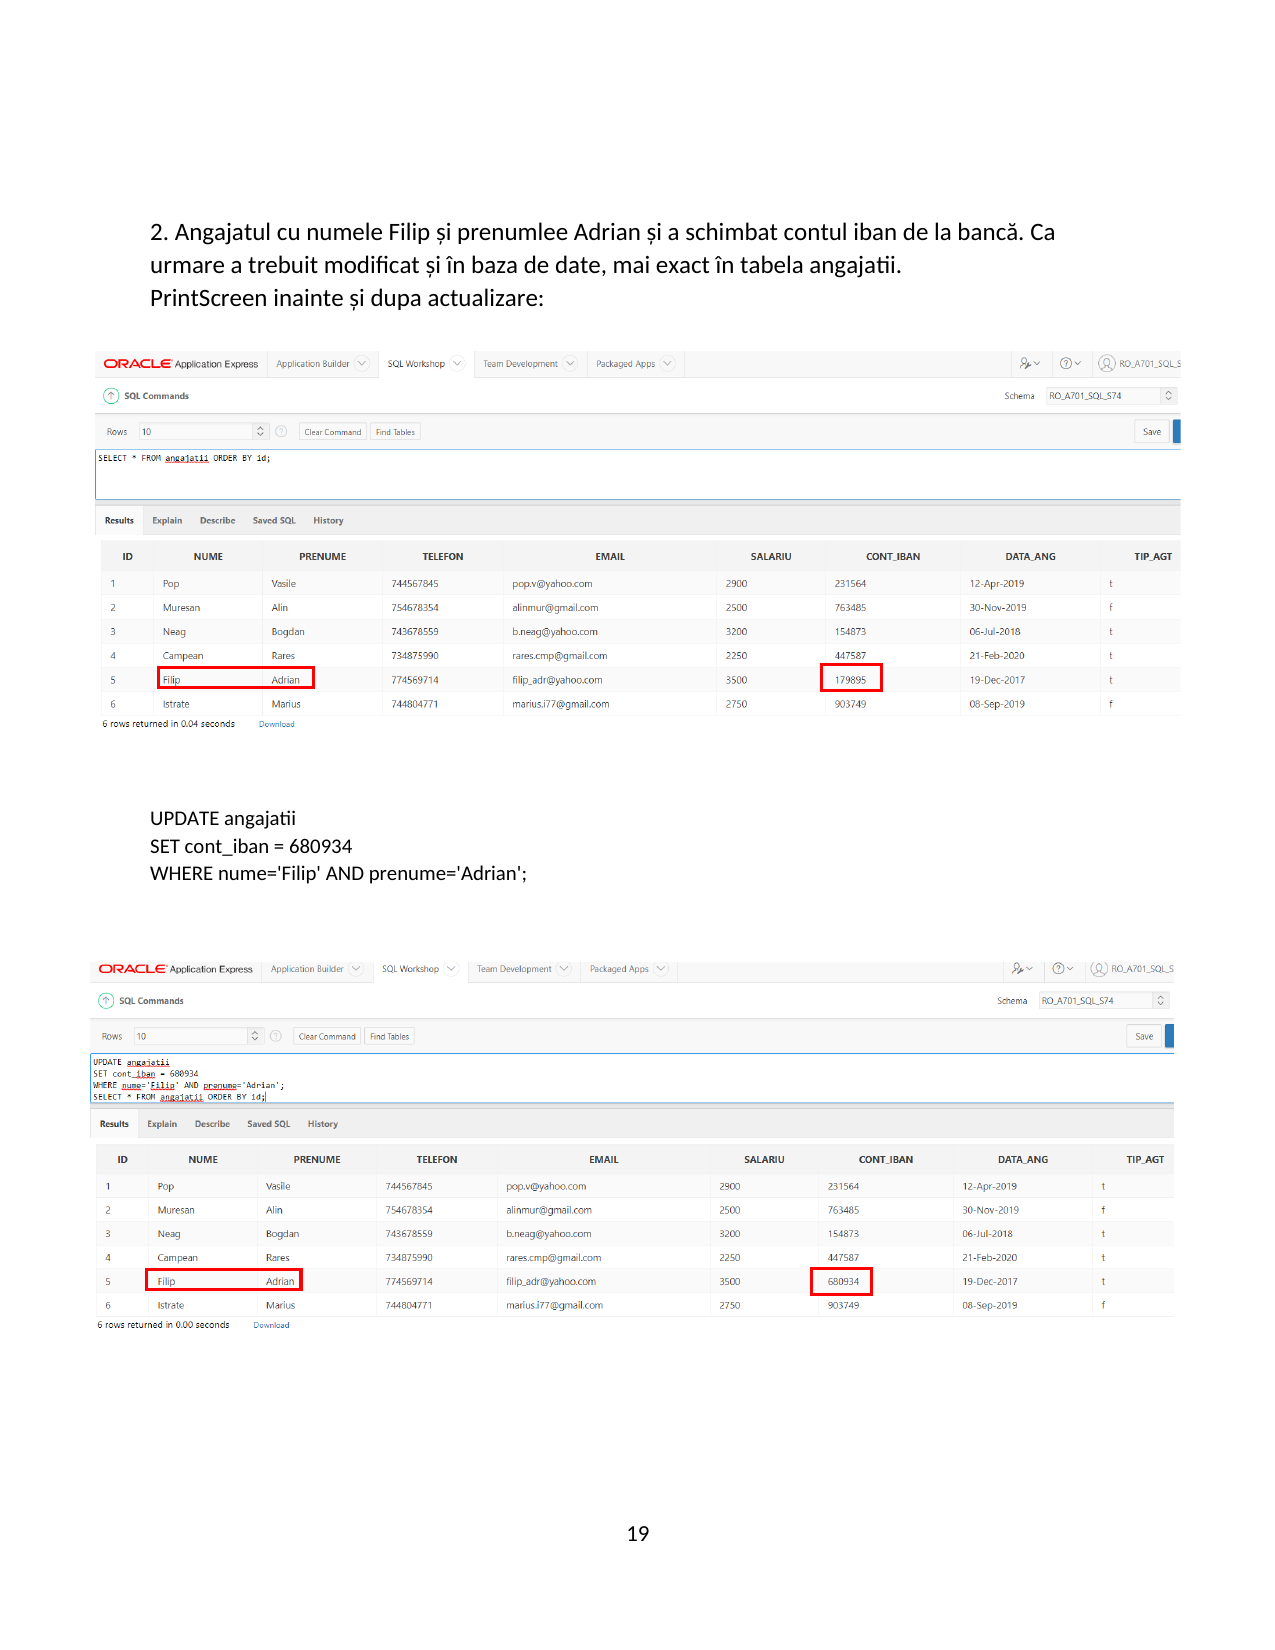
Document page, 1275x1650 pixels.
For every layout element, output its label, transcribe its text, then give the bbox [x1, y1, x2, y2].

text UPDATE angajatii [150, 806, 1125, 831]
text 2. Angajatul cu numele Filip și prenumlee Adrian și a schimbat contul iban de la bancă. Ca urmare a trebuit modificat și în baza de date, mai exact în tabela angajatii. [150, 216, 1125, 279]
picture [90, 962, 1174, 1344]
text SET cont_iban = 680934 [150, 833, 1125, 858]
text WHERE nume='Filip' AND prenume='Adrian'; [150, 860, 1125, 886]
text PrintScreen inainte și dupa actualizare: [150, 282, 1125, 312]
picture [95, 351, 1181, 738]
